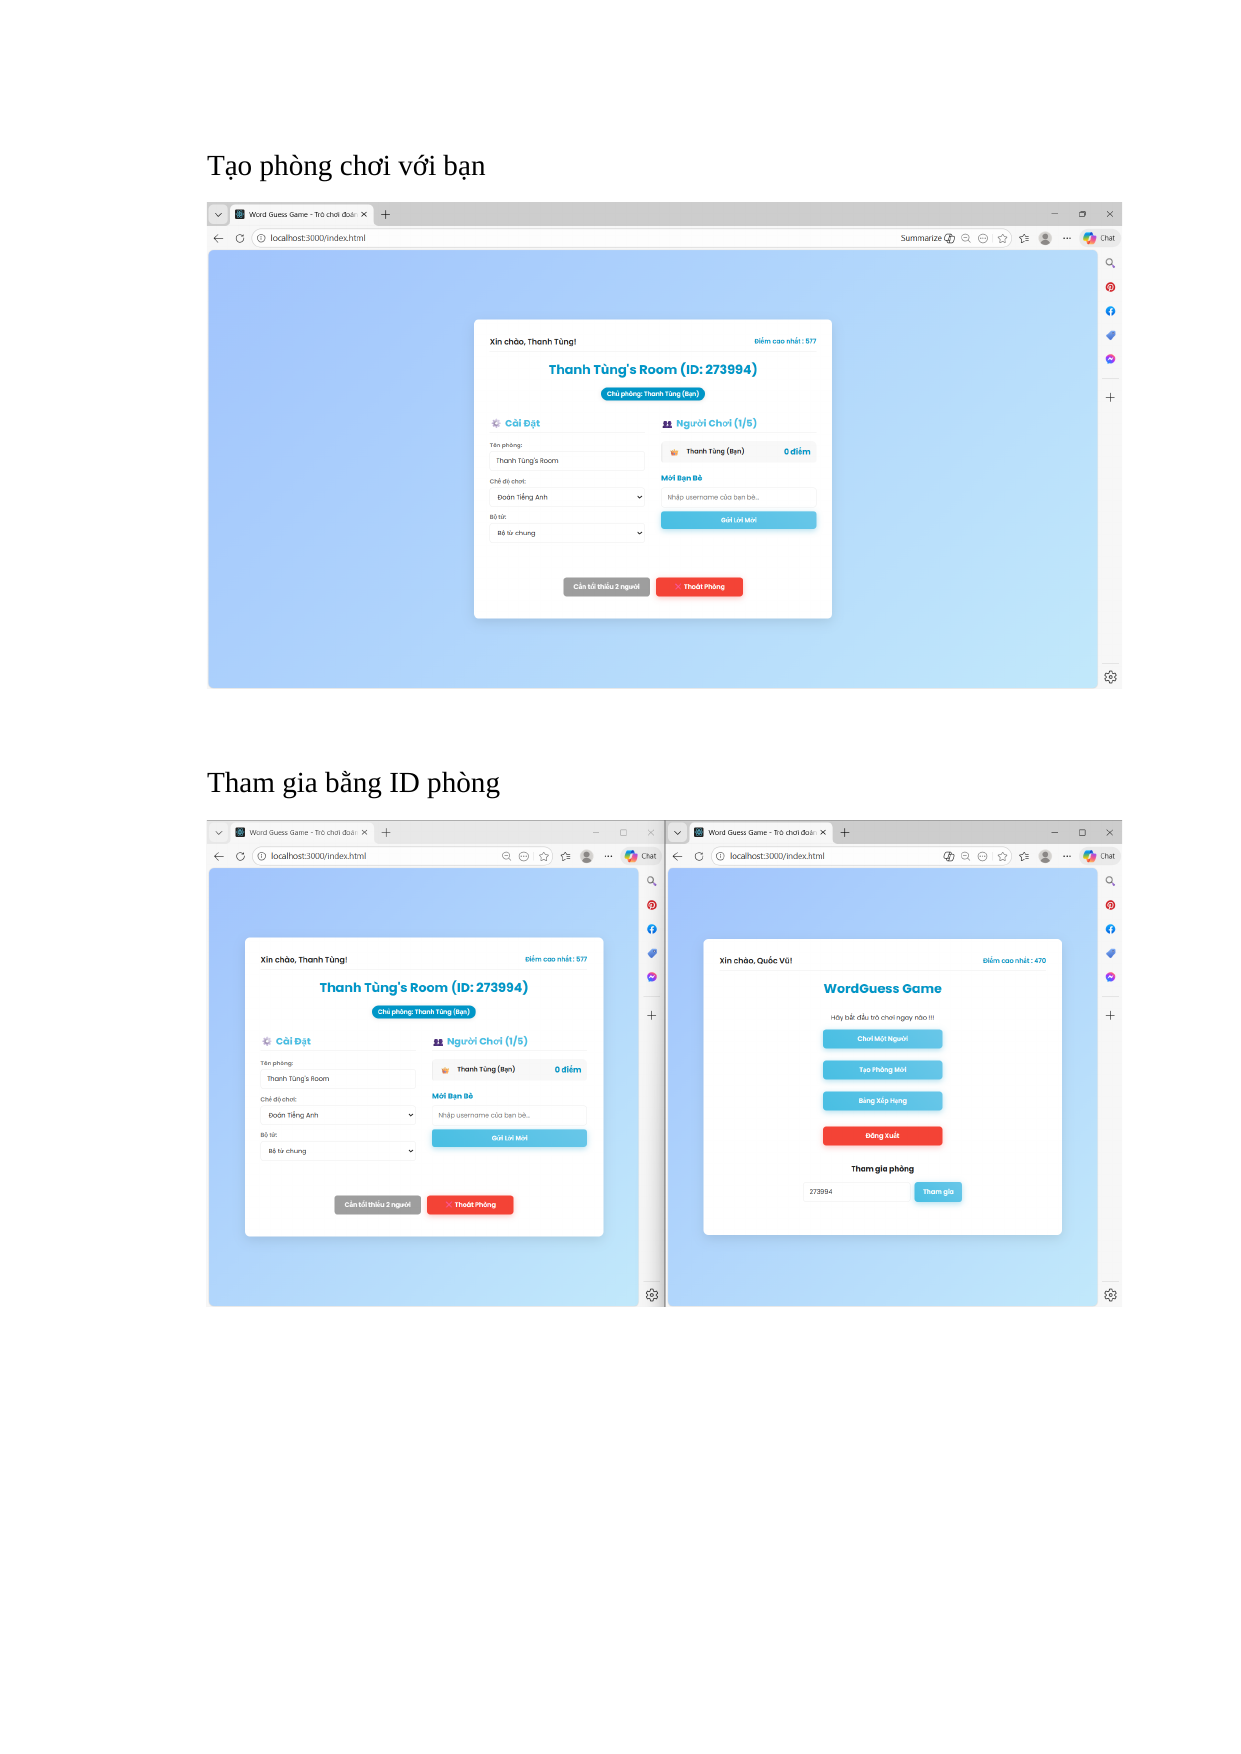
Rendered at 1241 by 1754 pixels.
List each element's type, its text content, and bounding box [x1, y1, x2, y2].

text Tạo phòng chơi với bạn [207, 148, 1122, 181]
picture [206, 820, 1123, 1307]
text Tham gia bằng ID phòng [207, 765, 1122, 799]
picture [206, 202, 1123, 689]
